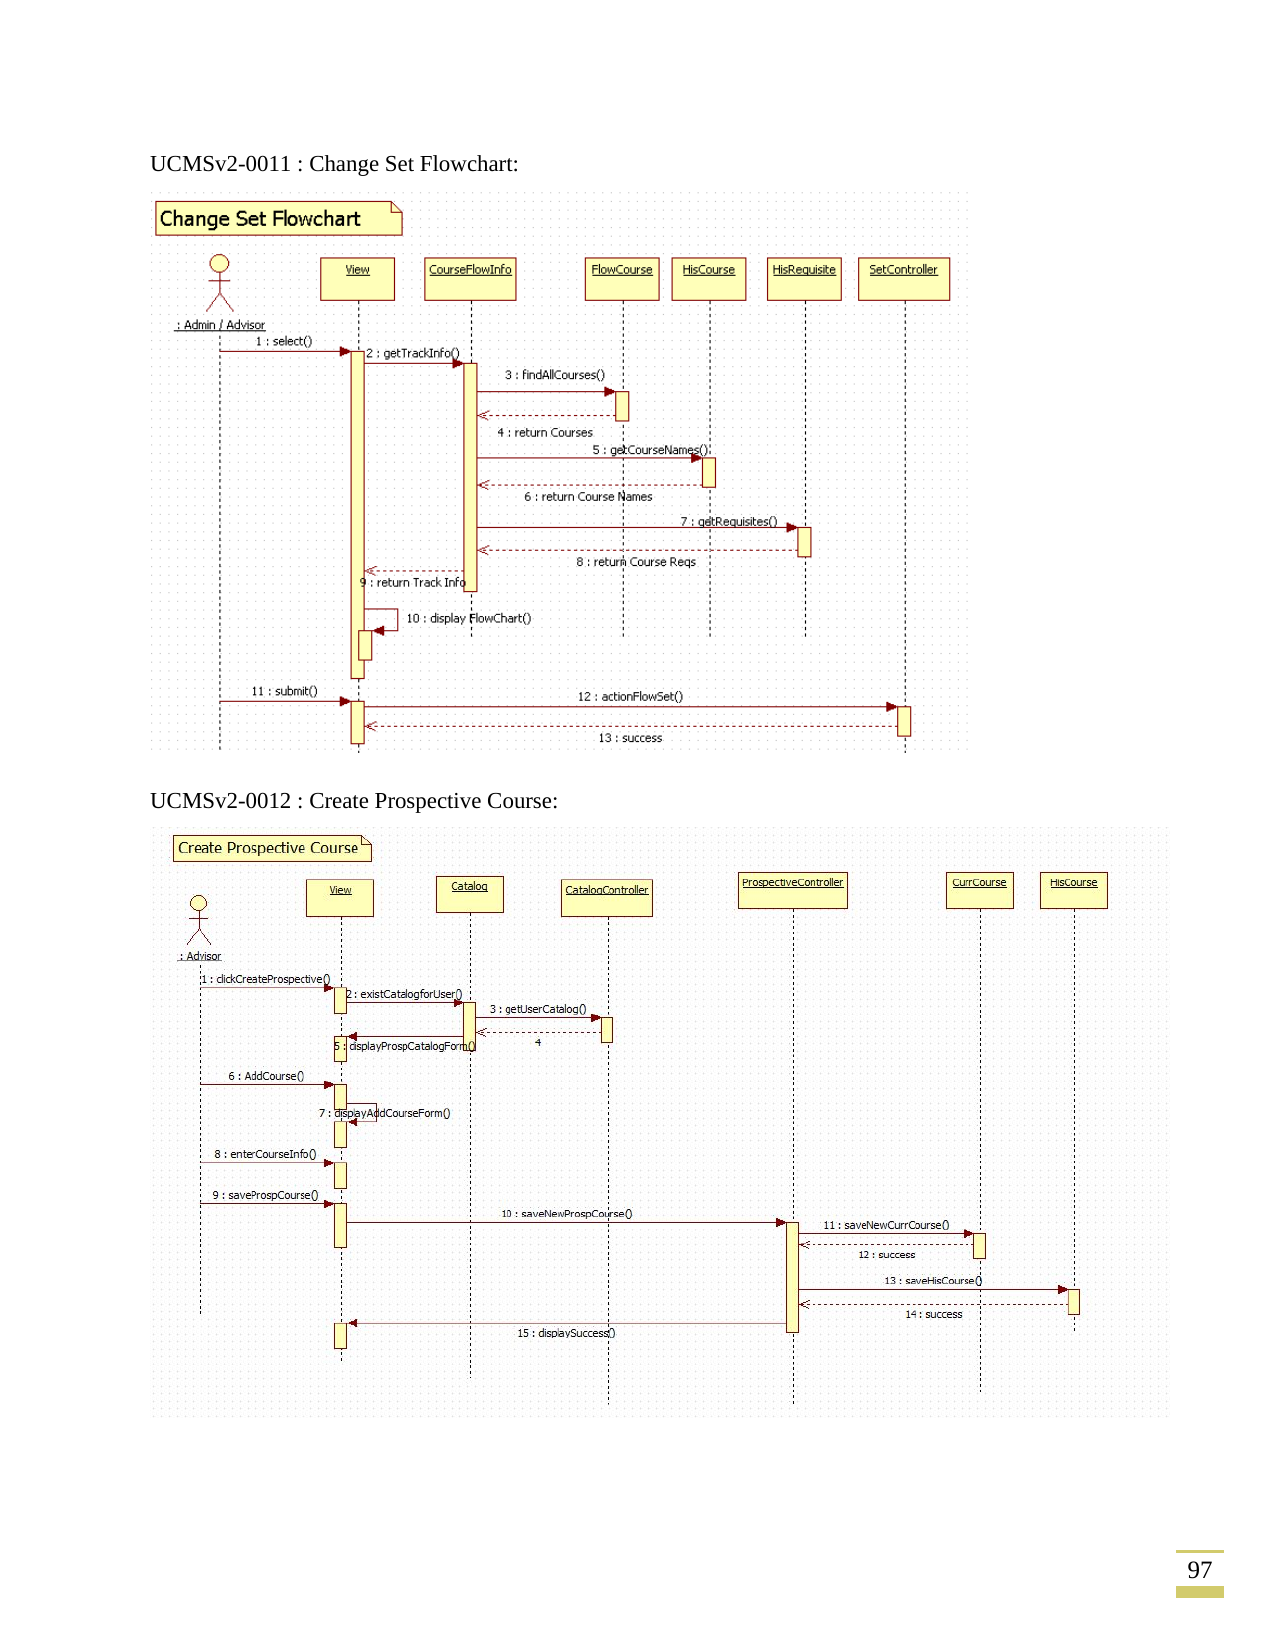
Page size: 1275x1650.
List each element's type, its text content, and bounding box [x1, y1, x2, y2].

text UCMSv2-0012 : Create Prospective Course: [150, 788, 1125, 814]
picture [150, 189, 972, 753]
text UCMSv2-0011 : Change Set Flowchart: [150, 150, 1125, 176]
picture [150, 827, 1171, 1418]
